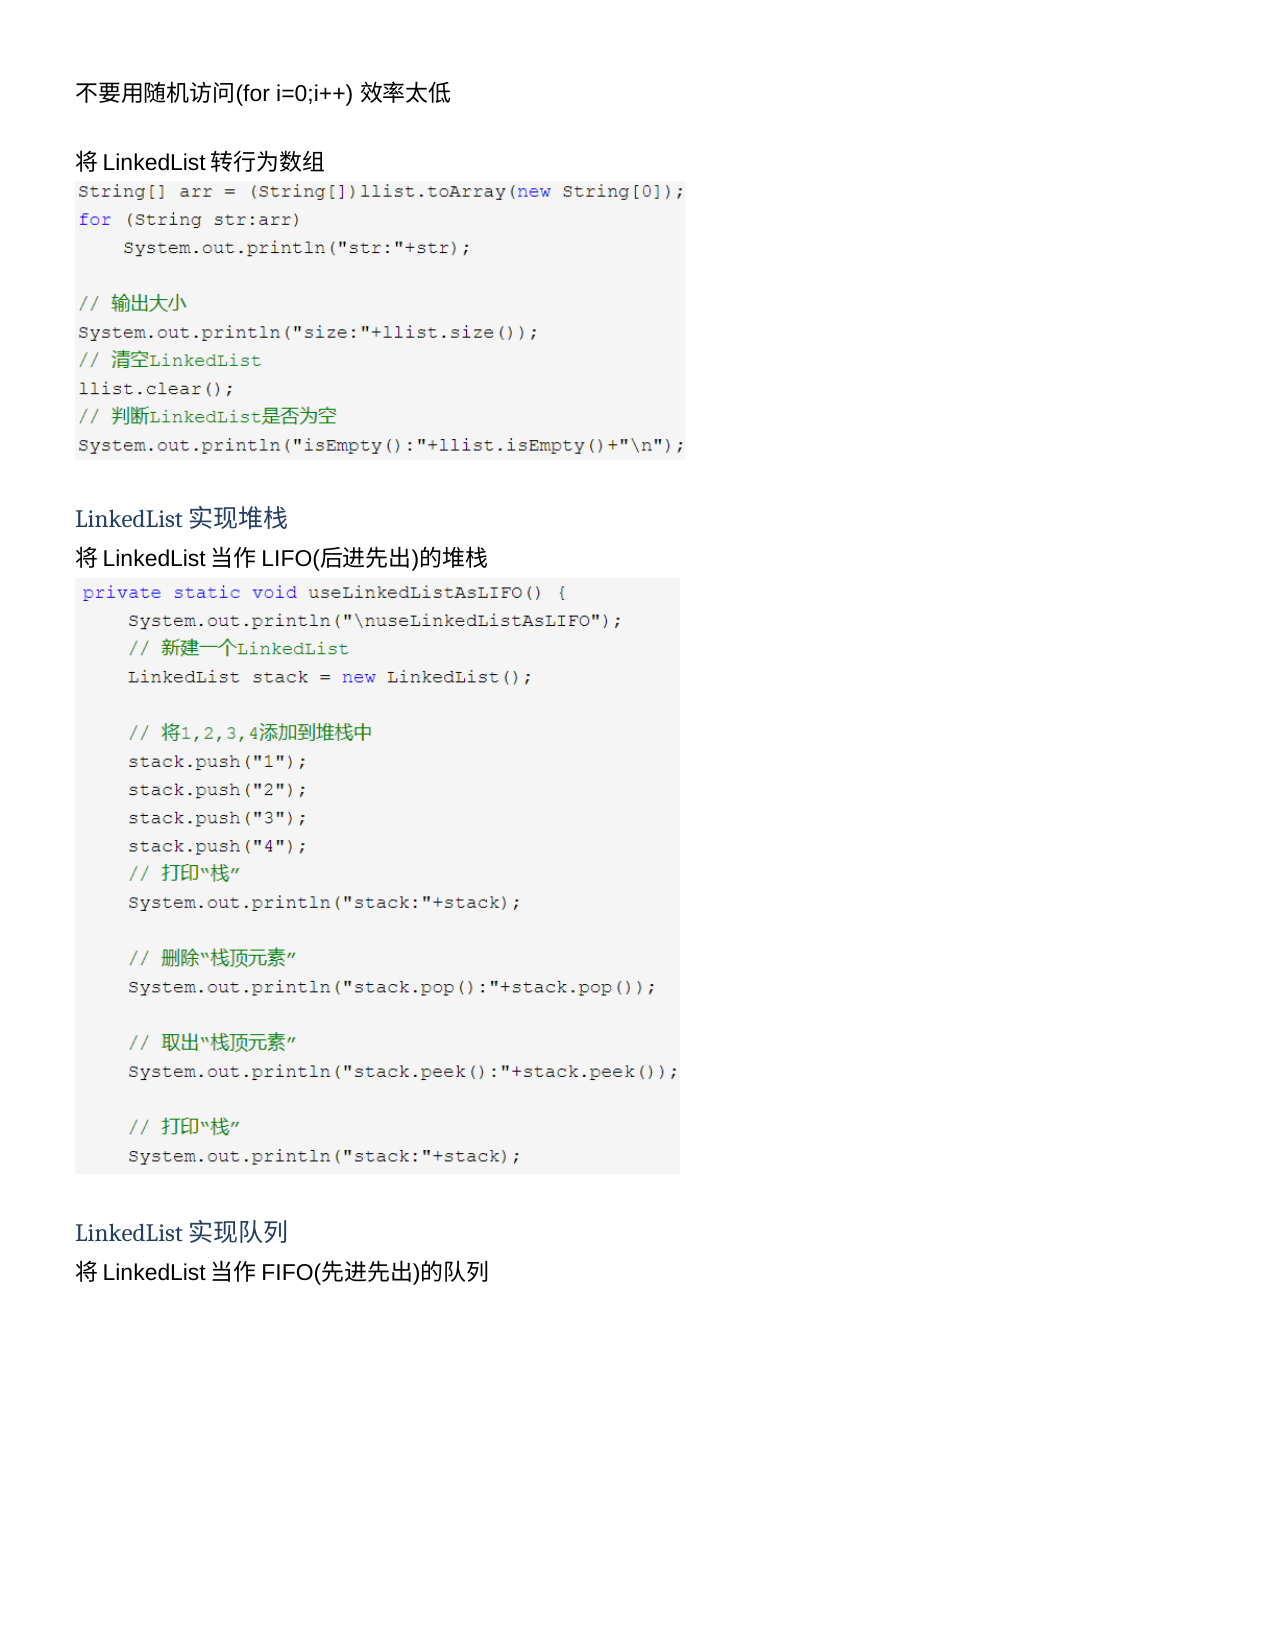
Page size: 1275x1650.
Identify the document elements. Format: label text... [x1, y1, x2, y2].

text 将LinkedList当作 LIFO(后进先出)的堆栈 [75, 540, 1200, 573]
text 将LinkedList当作 FIFO(先进先出)的队列 [75, 1254, 1200, 1287]
text 不要用随机访问(for i=0;i++) 效率太低 [75, 75, 1200, 108]
subtitle LinkedList实现堆栈 [75, 498, 1200, 534]
text 将LinkedList转行为数组 [75, 143, 1200, 177]
subtitle LinkedList实现队列 [75, 1212, 1200, 1249]
